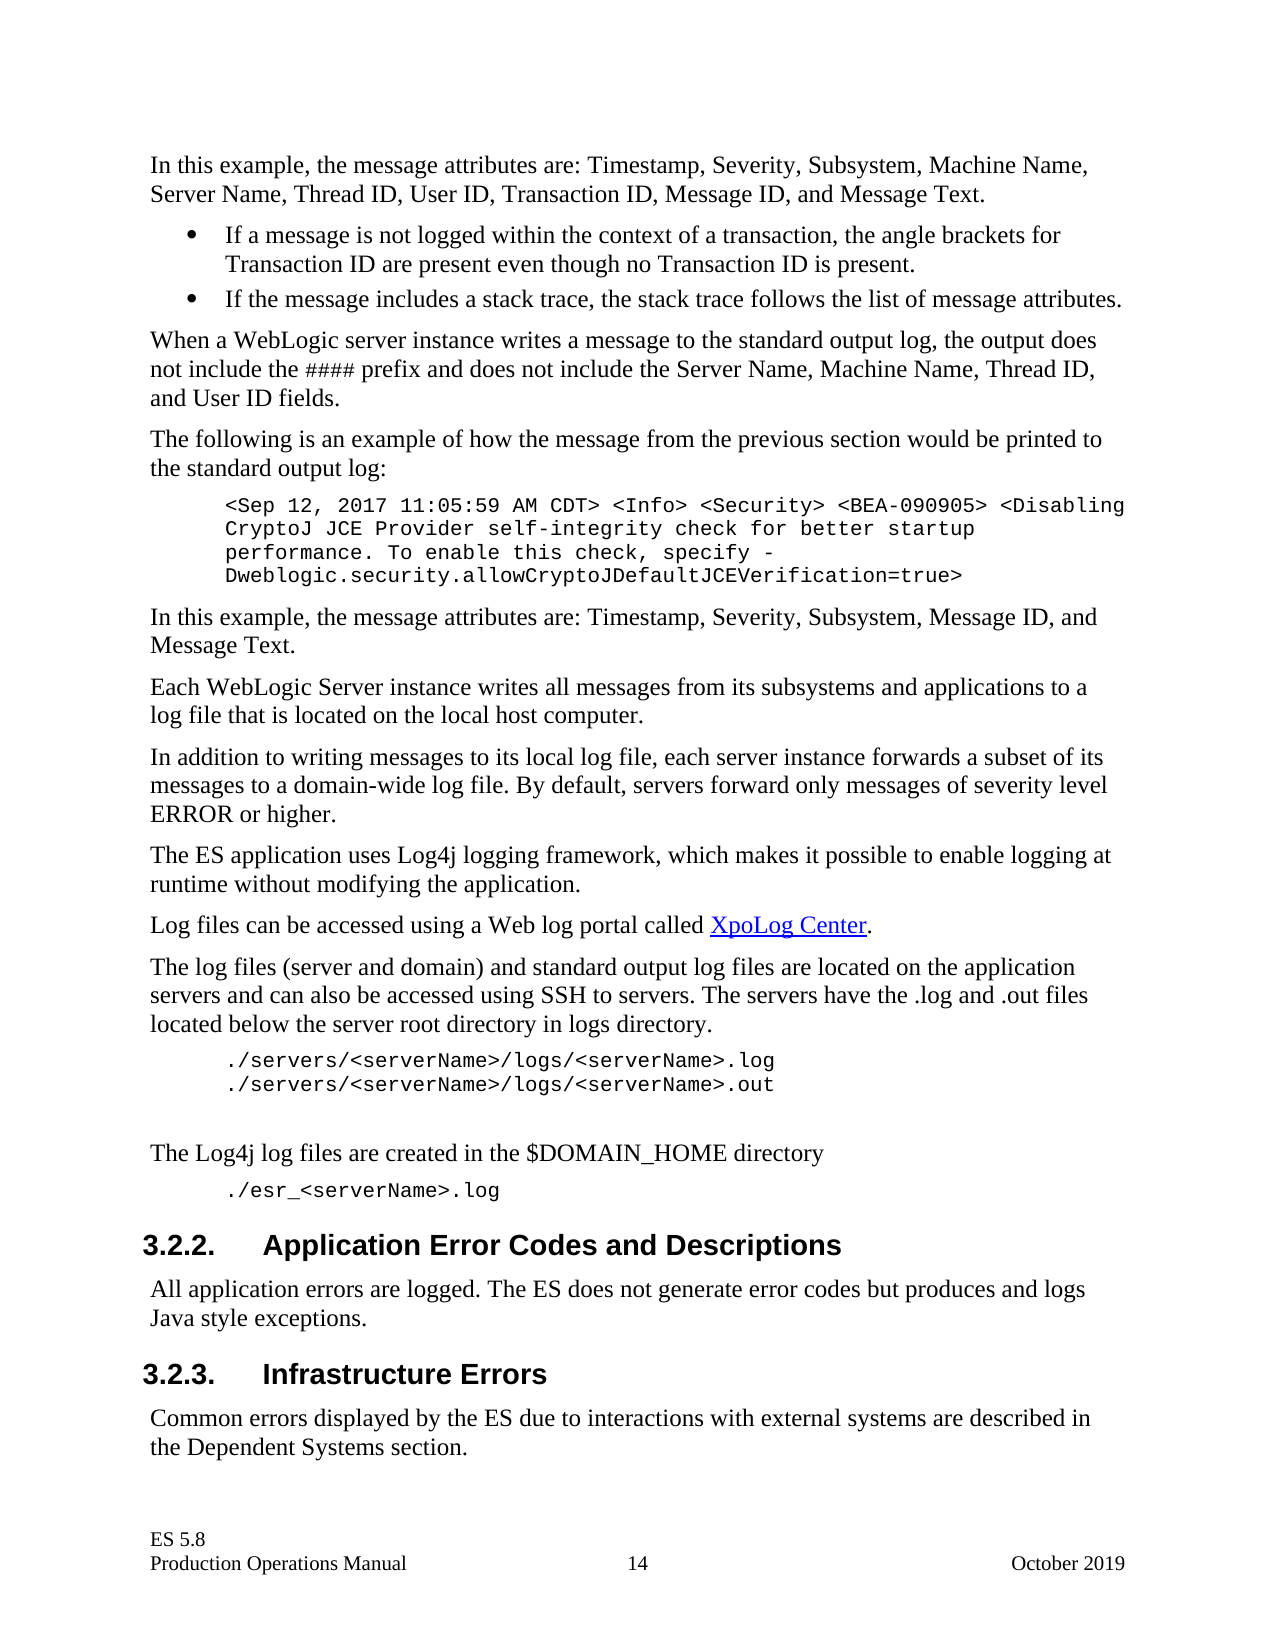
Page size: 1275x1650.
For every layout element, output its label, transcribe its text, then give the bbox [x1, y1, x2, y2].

text ./esr_<serverName>.log [225, 1180, 1125, 1203]
text When a WebLogic server instance writes a message to the standard output log, the output does not include the #### prefix and does not include the Server Name, Machine Name, Thread ID, and User ID fields. [150, 325, 1125, 412]
text If a message is not logged within the context of a transaction, the angle brackets for Transaction ID are present even though no Transaction ID is present. [187, 220, 1125, 277]
text The Log4j log files are created in the $DOMAIN_HOME directory [150, 1138, 1125, 1167]
text The log files (server and domain) and standard output log files are located on the application servers and can also be accessed using SSH to servers. The servers have the .log and .out files located below the server root directory in logs directory. [150, 952, 1125, 1038]
text If the message includes a stack trace, the stack trace follows the list of message attributes. [187, 284, 1125, 312]
subtitle Application Error Codes and Descriptions [142, 1228, 1125, 1262]
text The following is an example of how the message from the previous section would be printed to the standard output log: [150, 424, 1125, 482]
text Each WebLogic Server instance writes all messages from its subsystems and applications to a log file that is located on the local host computer. [150, 672, 1125, 729]
text Log files can be accessed using a Web log portal called XpoLog Center. [150, 910, 1125, 939]
text ./servers/<serverName>/logs/<serverName>.log [225, 1050, 1125, 1074]
text <Sep 12, 2017 11:05:59 AM CDT> <Info> <Security> <BEA-090905> <Disabling CryptoJ JCE Provider self-integrity check for better startup performance. To enable this check, specify -Dweblogic.security.allowCryptoJDefaultJCEVerification=true> [225, 494, 1125, 589]
text ./servers/<serverName>/logs/<serverName>.out [225, 1074, 1125, 1098]
text In this example, the message attributes are: Timestamp, Severity, Subsystem, Machine Name, Server Name, Thread ID, User ID, Transaction ID, Message ID, and Message Text. [150, 150, 1125, 207]
text In this example, the message attributes are: Timestamp, Severity, Subsystem, Message ID, and Message Text. [150, 602, 1125, 659]
text In addition to writing messages to its local log file, each server instance forwards a subset of its messages to a domain-wide log file. By default, servers forward only messages of severity level ERROR or higher. [150, 742, 1125, 828]
subtitle Infrastructure Errors [142, 1357, 1125, 1391]
text Common errors displayed by the ES due to interactions with external systems are described in the Dependent Systems section. [150, 1403, 1125, 1461]
text All application errors are logged. The ES does not generate error codes but produces and logs Java style exceptions. [150, 1274, 1125, 1332]
text The ES application uses Log4j logging framework, which makes it possible to enable logging at runtime without modifying the application. [150, 840, 1125, 898]
